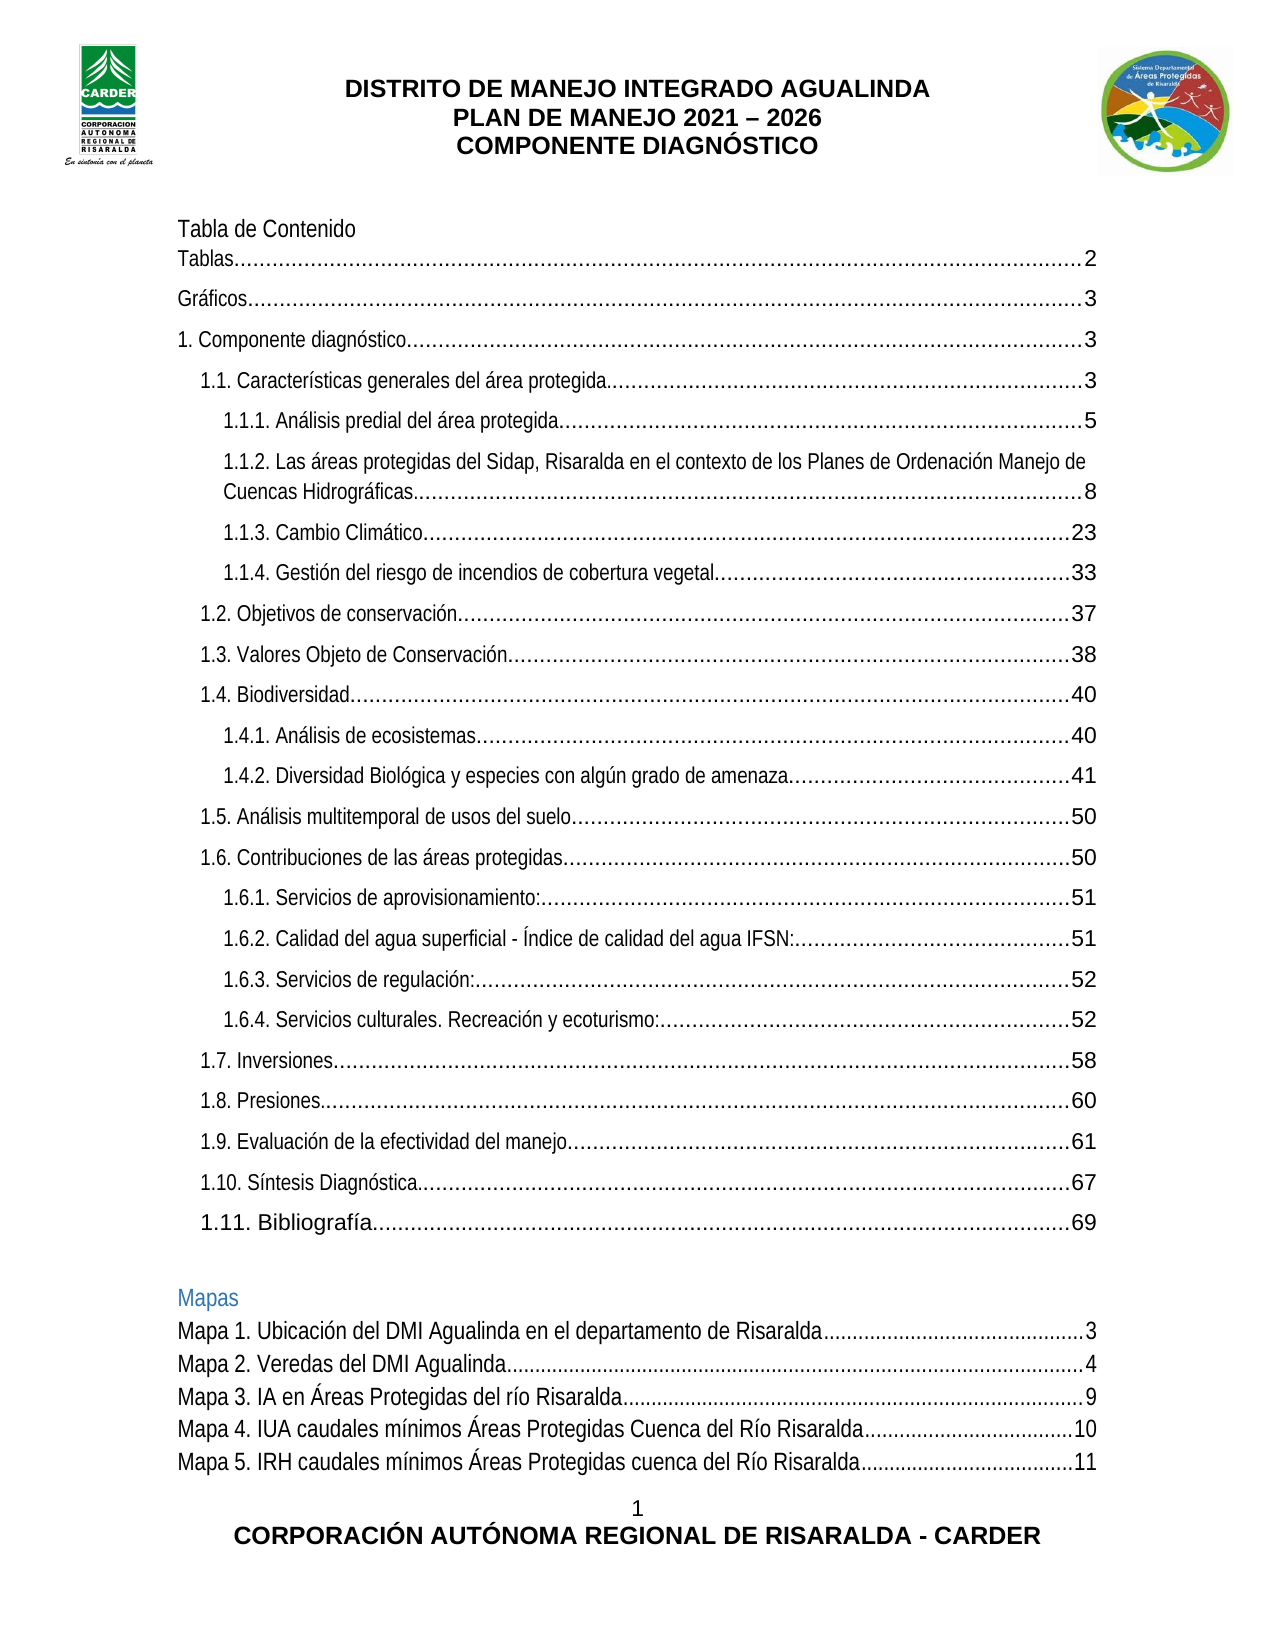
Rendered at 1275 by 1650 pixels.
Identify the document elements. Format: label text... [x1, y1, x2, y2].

picture [1097, 47, 1234, 177]
text Mapa 4. IUA caudales mínimos Áreas Protegidas Cuenca del Río Risaralda 10 [177, 1414, 1098, 1443]
text Mapa 3. IA en Áreas Protegidas del río Risaralda 9 [177, 1382, 1098, 1410]
picture [59, 37, 159, 176]
text Mapa 1. Ubicación del DMI Agualinda en el departamento de Risaralda 3 [177, 1316, 1098, 1344]
text Mapa 2. Veredas del DMI Agualinda 4 [177, 1349, 1098, 1377]
text Mapas [177, 1283, 1098, 1311]
text Mapa 5. IRH caudales mínimos Áreas Protegidas cuenca del Río Risaralda 11 [177, 1447, 1098, 1476]
